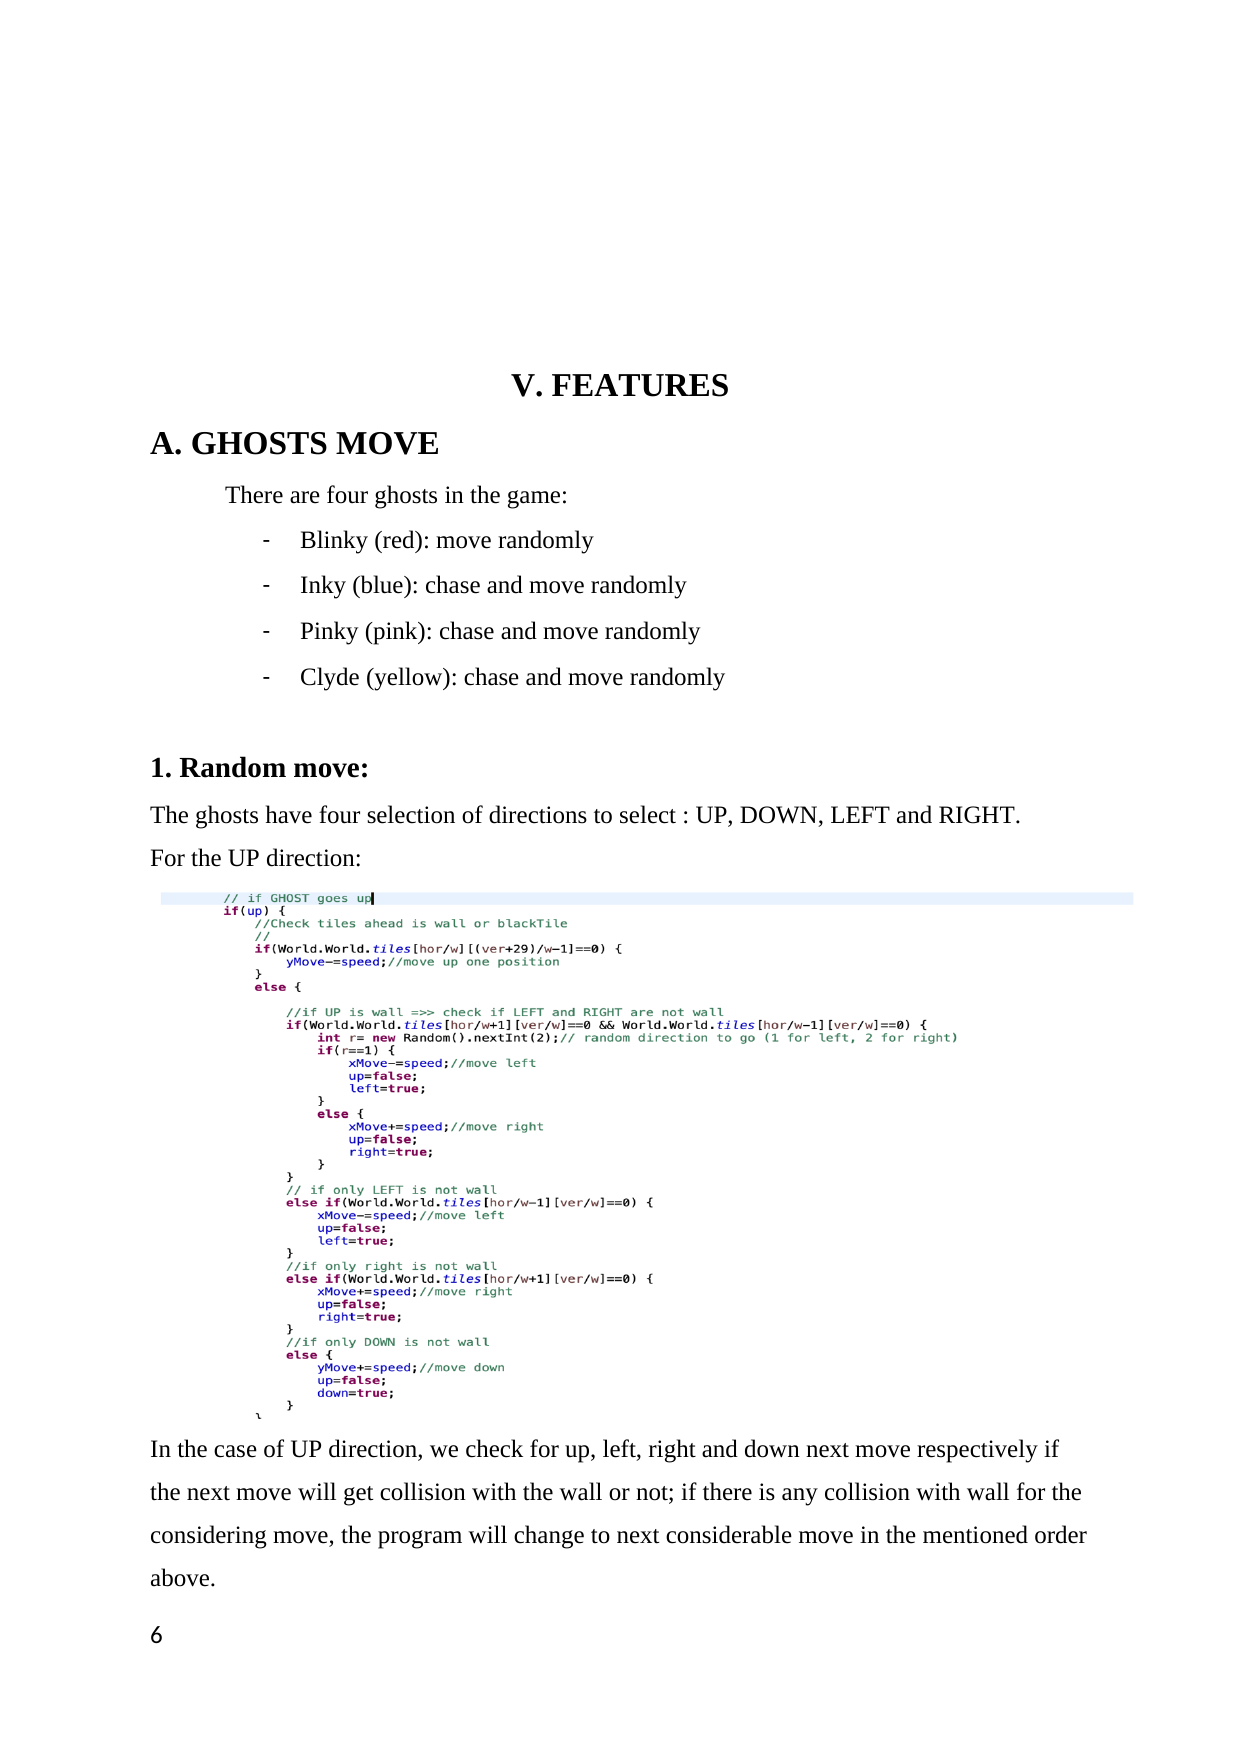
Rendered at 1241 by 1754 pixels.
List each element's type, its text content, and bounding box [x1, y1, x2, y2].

list Pinky (pink): chase and move randomly [262, 615, 1090, 646]
list Clyde (yellow): chase and move randomly [262, 661, 1090, 691]
picture [150, 886, 1134, 1419]
text In the case of UP direction, we check for up, left, right and down next move respectively if the next move will get collision with the wall or not; if there is any collision with wall for the considering move, the program will change to next considerable move in the mentioned order above. [150, 1434, 1090, 1592]
text For the UP direction: [150, 843, 1090, 872]
text There are four ghosts in the game: [150, 481, 1090, 509]
text 1. Random move: [150, 750, 1090, 783]
list Blinky (red): move randomly [262, 524, 1090, 554]
list Inky (blue): chase and move randomly [262, 569, 1090, 600]
text The ghosts have four selection of directions to select : UP, DOWN, LEFT and RIGHT. [150, 800, 1090, 829]
text V. FEATURES [150, 366, 1090, 404]
text A. GHOSTS MOVE [150, 423, 1090, 461]
